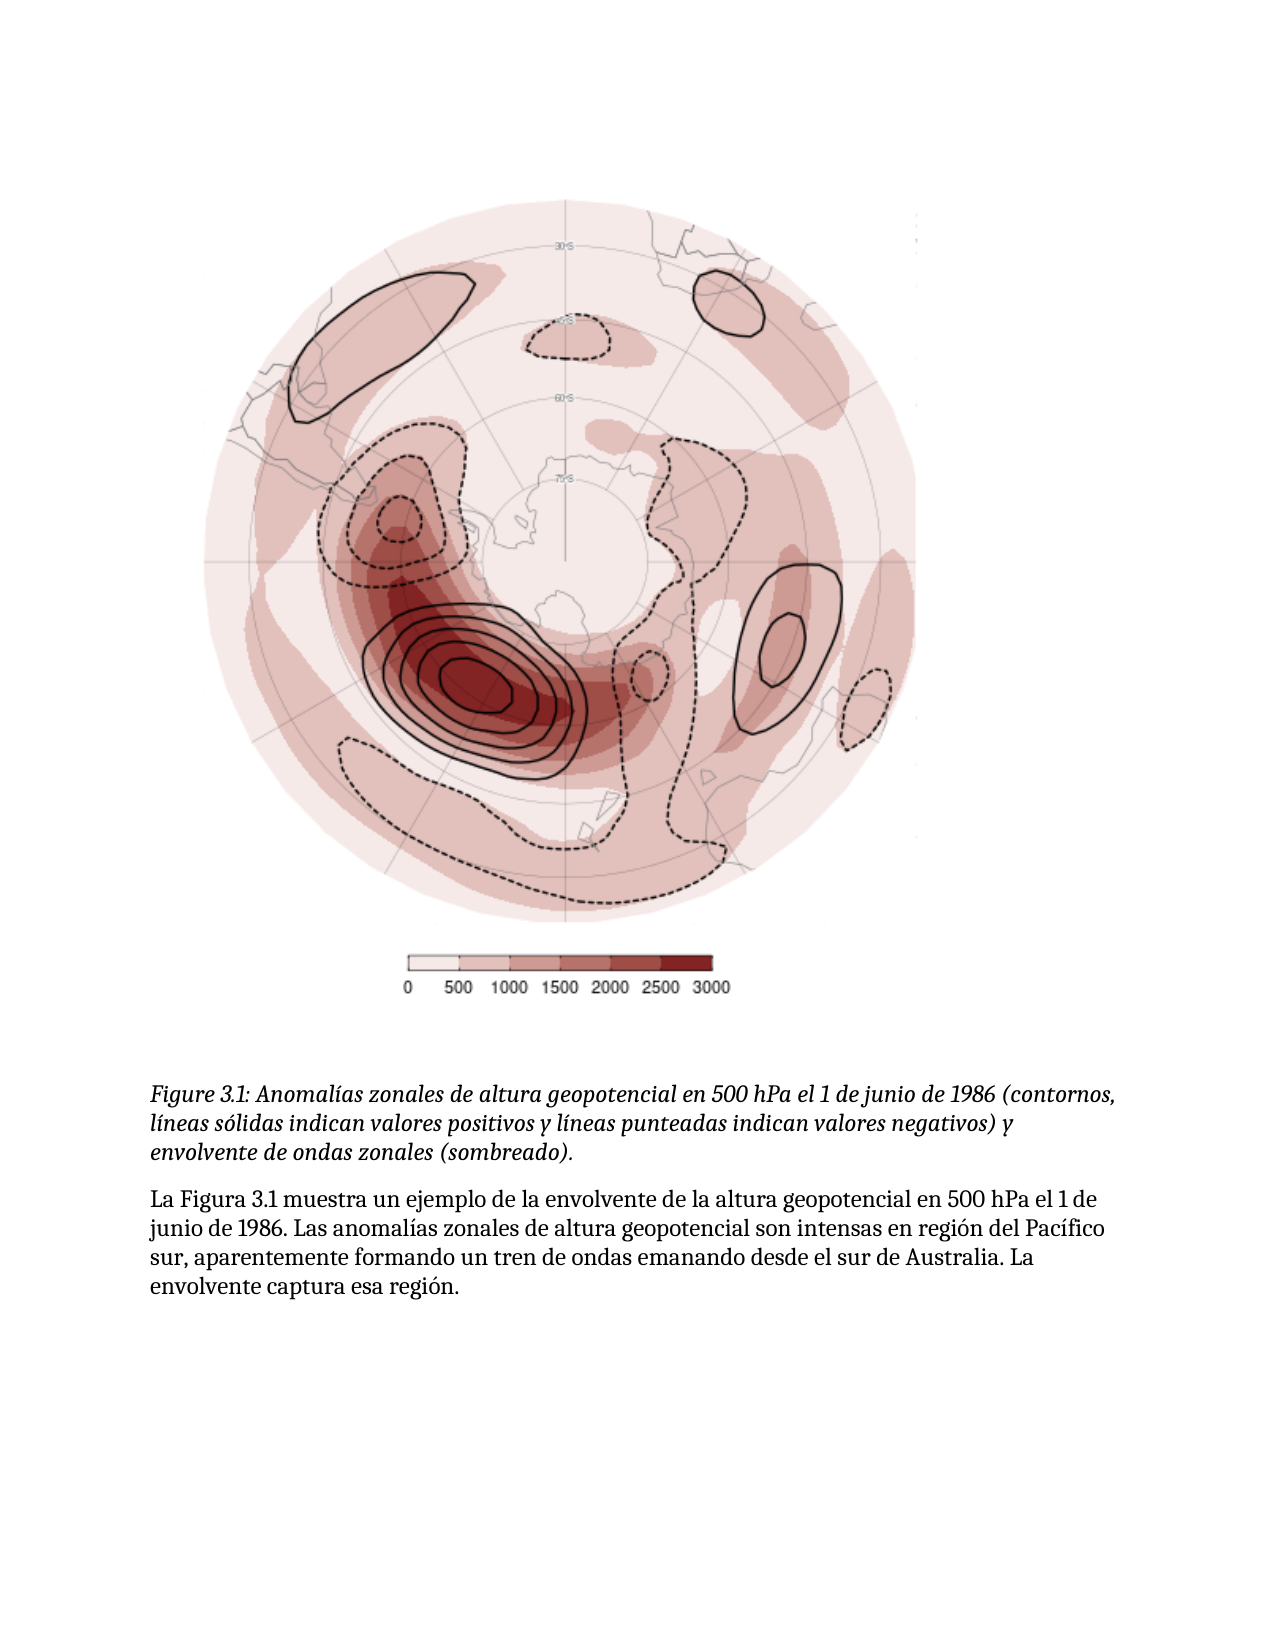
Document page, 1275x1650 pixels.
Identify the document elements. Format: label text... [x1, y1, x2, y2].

picture [168, 150, 927, 1060]
text Figure 3.1: Anomalías zonales de altura geopotencial en 500 hPa el 1 de junio de 1986 (contornos, líneas sólidas indican valores positivos y líneas punteadas indican valores negativos) y envolvente de ondas zonales (sombreado). [150, 1080, 1125, 1167]
text La Figura 3.1 muestra un ejemplo de la envolvente de la altura geopotencial en 500 hPa el 1 de junio de 1986. Las anomalías zonales de altura geopotencial son intensas en región del Pacífico sur, aparentemente formando un tren de ondas emanando desde el sur de Australia. La envolvente captura esa región. [150, 1185, 1125, 1300]
